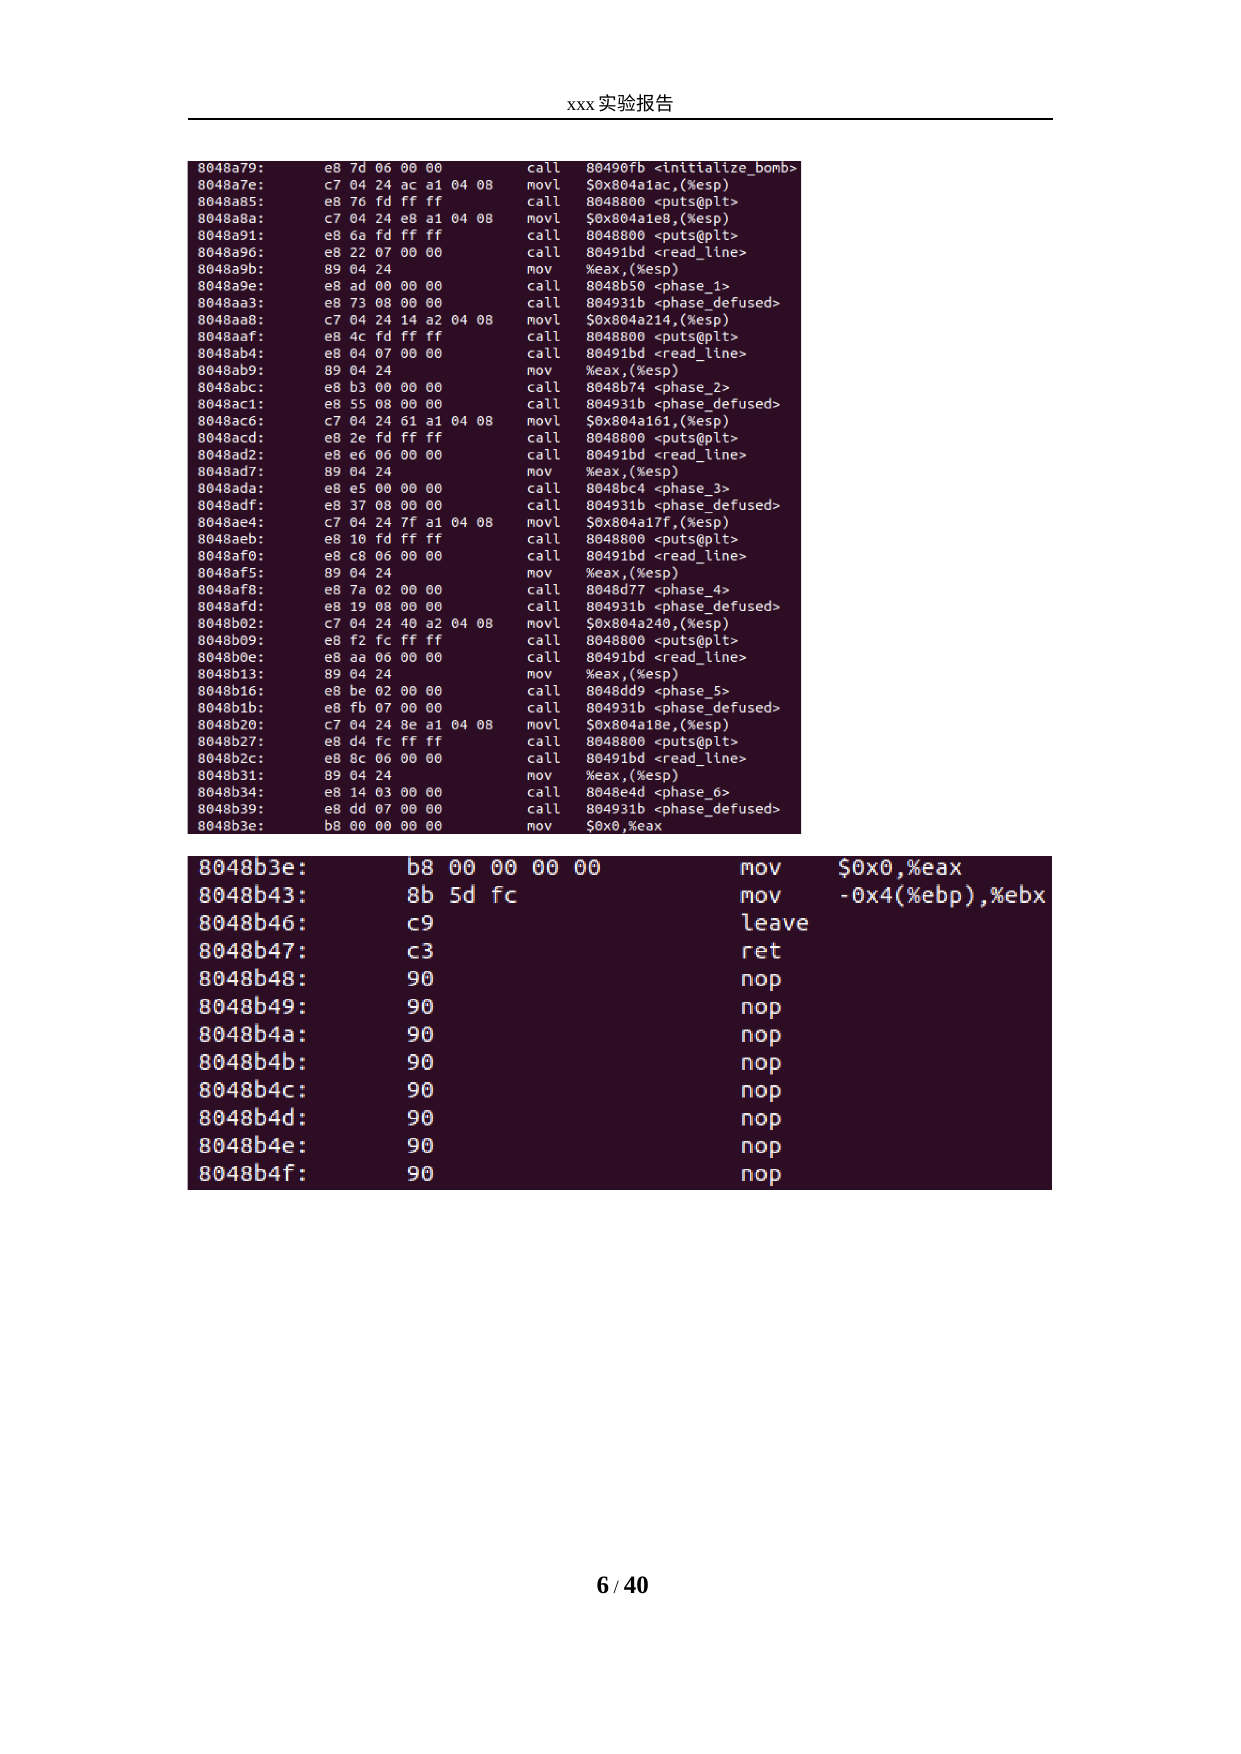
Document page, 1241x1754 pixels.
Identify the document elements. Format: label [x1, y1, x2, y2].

picture [187, 856, 1052, 1190]
picture [187, 161, 802, 834]
